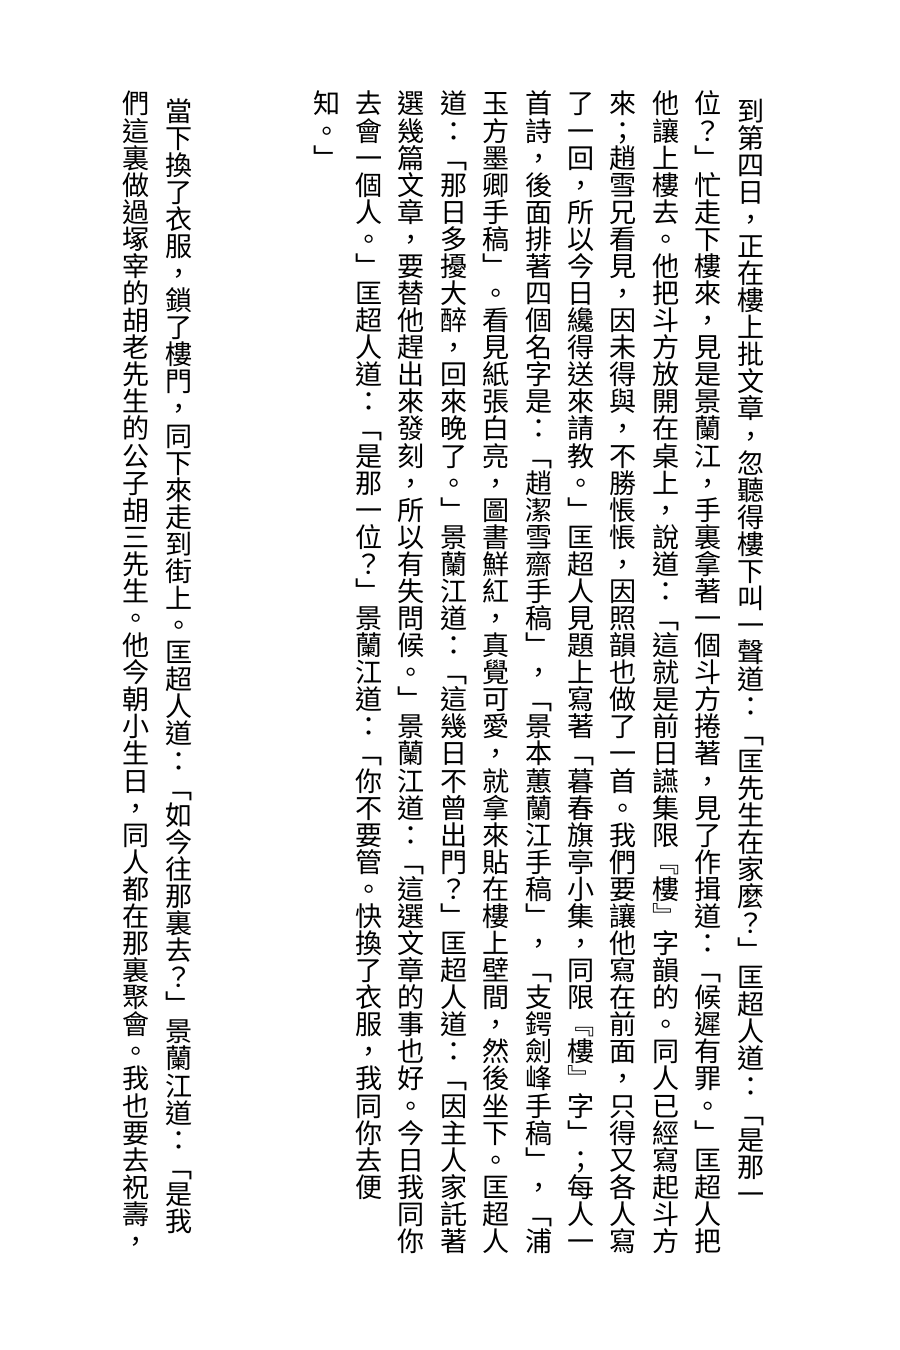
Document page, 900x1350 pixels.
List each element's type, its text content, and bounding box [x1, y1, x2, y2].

text 到第四日，正在樓上批文章，忽聽得樓下叫一聲道：﹁匡先生在家麼？﹂匡超人道：﹁是那一位？﹂忙走下樓來，見是景蘭江，手裏拿著一個斗方捲著，見了作揖道：﹁候遲有罪。﹂匡超人把他讓上樓去。他把斗方放開在桌上，說道：﹁這就是前日讌集限﹃樓﹄字韻的。同人已經寫起斗方來；趙雪兄看見，因未得與，不勝悵悵，因照韻也做了一首。我們要讓他寫在前面，只得又各人寫了一回，所以今日纔得送來請教。﹂匡超人見題上寫著﹁暮春旗亭小集，同限﹃樓﹄字﹂；每人一首詩，後面排著四個名字是：﹁趙潔雪齋手稿﹂，﹁景本蕙蘭江手稿﹂，﹁支鍔劍峰手稿﹂，﹁浦玉方墨卿手稿﹂。看見紙張白亮，圖書鮮紅，真覺可愛，就拿來貼在樓上壁間，然後坐下。匡超人道：﹁那日多擾大醉，回來晚了。﹂景蘭江道：﹁這幾日不曾出門？﹂匡超人道：﹁因主人家託著選幾篇文章，要替他趕出來發刻，所以有失問候。﹂景蘭江道：﹁這選文章的事也好。今日我同你去會一個人。﹂匡超人道：﹁是那一位？﹂景蘭江道：﹁你不要管。快換了衣服，我同你去便知。﹂ [264, 90, 810, 1260]
